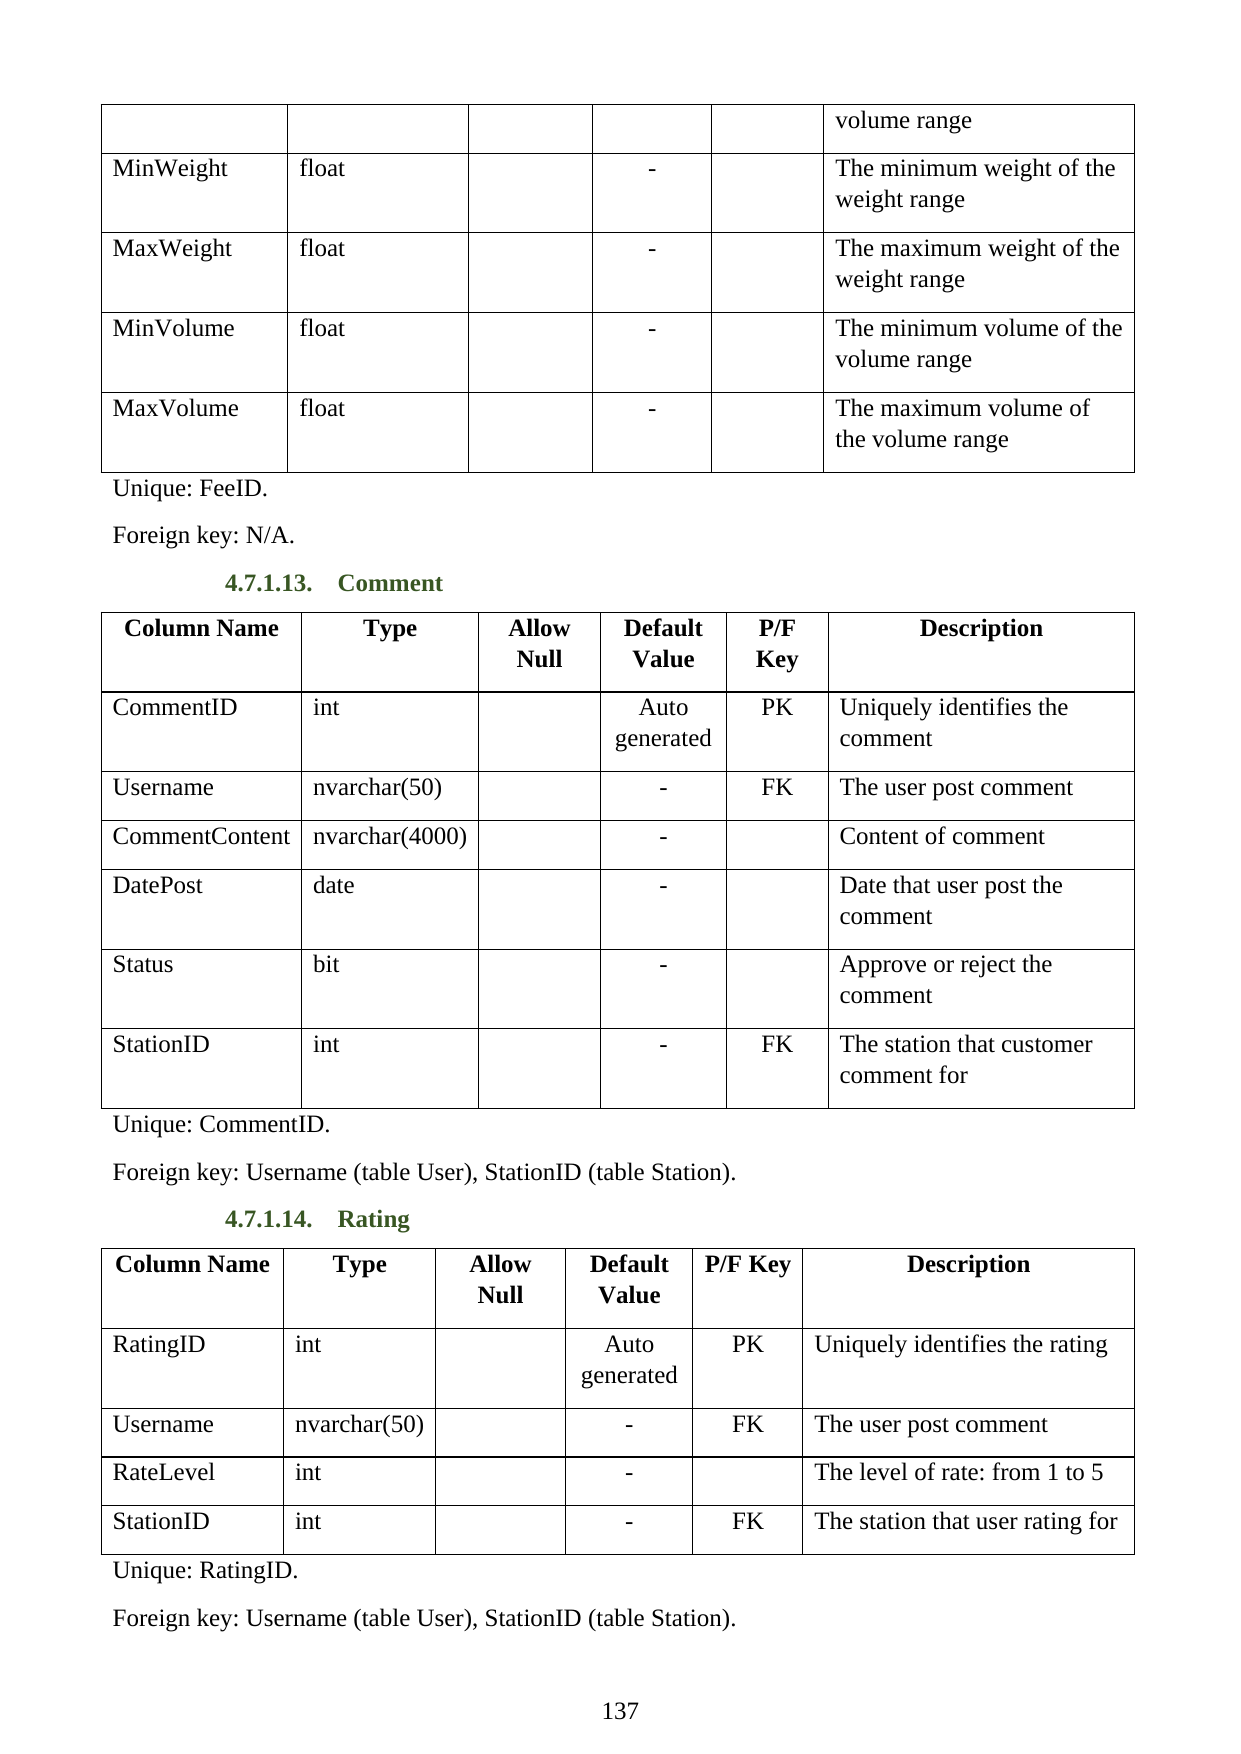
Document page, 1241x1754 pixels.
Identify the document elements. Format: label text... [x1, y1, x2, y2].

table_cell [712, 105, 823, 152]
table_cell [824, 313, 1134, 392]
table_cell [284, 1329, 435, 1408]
text Foreign key: N/A. [112, 520, 1128, 549]
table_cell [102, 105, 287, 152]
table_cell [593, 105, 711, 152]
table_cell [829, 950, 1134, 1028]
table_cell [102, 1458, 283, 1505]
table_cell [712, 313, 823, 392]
subtitle Rating [225, 1204, 1128, 1233]
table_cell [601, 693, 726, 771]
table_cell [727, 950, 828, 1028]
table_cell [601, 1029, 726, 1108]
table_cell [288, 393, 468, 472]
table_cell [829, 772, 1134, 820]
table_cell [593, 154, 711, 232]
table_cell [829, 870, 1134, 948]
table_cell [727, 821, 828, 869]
text Unique: RatingID. [112, 1555, 1128, 1584]
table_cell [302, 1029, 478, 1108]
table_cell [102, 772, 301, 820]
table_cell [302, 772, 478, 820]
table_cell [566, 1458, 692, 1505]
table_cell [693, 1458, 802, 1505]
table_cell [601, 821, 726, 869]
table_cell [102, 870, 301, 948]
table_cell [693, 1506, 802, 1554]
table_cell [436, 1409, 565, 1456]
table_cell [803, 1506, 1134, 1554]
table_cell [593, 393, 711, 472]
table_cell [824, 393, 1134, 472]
subtitle Comment [225, 568, 1128, 597]
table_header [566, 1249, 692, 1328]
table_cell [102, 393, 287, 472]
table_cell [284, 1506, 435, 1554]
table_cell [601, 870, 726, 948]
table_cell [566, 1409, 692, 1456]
text Foreign key: Username (table User), StationID (table Station). [112, 1603, 1128, 1631]
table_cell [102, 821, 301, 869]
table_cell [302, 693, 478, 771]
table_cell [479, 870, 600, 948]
text Foreign key: Username (table User), StationID (table Station). [112, 1157, 1128, 1186]
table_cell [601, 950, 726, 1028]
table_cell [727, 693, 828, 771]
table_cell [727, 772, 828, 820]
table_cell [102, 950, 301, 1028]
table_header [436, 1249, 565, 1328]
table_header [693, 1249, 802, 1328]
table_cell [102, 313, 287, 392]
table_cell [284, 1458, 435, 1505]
text Unique: FeeID. [112, 473, 1128, 501]
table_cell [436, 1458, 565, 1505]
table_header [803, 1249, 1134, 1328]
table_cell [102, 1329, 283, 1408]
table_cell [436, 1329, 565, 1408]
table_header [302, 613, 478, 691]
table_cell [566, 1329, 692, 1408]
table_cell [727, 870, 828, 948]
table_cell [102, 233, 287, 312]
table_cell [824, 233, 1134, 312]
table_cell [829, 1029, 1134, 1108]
text Unique: CommentID. [112, 1109, 1128, 1138]
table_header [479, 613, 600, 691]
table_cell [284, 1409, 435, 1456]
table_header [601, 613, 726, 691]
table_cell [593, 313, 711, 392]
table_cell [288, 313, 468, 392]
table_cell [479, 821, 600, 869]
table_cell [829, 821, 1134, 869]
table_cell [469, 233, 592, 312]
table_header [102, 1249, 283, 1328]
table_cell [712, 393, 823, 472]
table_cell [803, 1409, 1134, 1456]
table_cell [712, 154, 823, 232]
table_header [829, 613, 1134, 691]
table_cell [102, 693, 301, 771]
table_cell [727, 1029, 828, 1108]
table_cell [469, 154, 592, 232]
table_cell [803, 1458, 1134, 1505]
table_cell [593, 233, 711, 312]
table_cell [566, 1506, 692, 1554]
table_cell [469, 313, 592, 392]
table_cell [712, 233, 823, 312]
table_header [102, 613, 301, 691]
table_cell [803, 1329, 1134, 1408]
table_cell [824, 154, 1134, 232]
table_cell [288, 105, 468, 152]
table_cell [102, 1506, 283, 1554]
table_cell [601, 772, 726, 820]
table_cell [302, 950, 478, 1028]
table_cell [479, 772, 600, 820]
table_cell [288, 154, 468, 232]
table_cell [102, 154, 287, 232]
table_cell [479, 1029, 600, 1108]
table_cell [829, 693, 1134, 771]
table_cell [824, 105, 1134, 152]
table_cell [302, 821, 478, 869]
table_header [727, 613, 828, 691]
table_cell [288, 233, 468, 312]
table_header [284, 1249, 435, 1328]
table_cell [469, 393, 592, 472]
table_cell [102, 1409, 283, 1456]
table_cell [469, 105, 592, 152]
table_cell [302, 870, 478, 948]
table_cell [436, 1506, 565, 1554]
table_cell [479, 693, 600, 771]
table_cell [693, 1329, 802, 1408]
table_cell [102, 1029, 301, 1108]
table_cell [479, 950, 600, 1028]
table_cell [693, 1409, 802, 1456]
